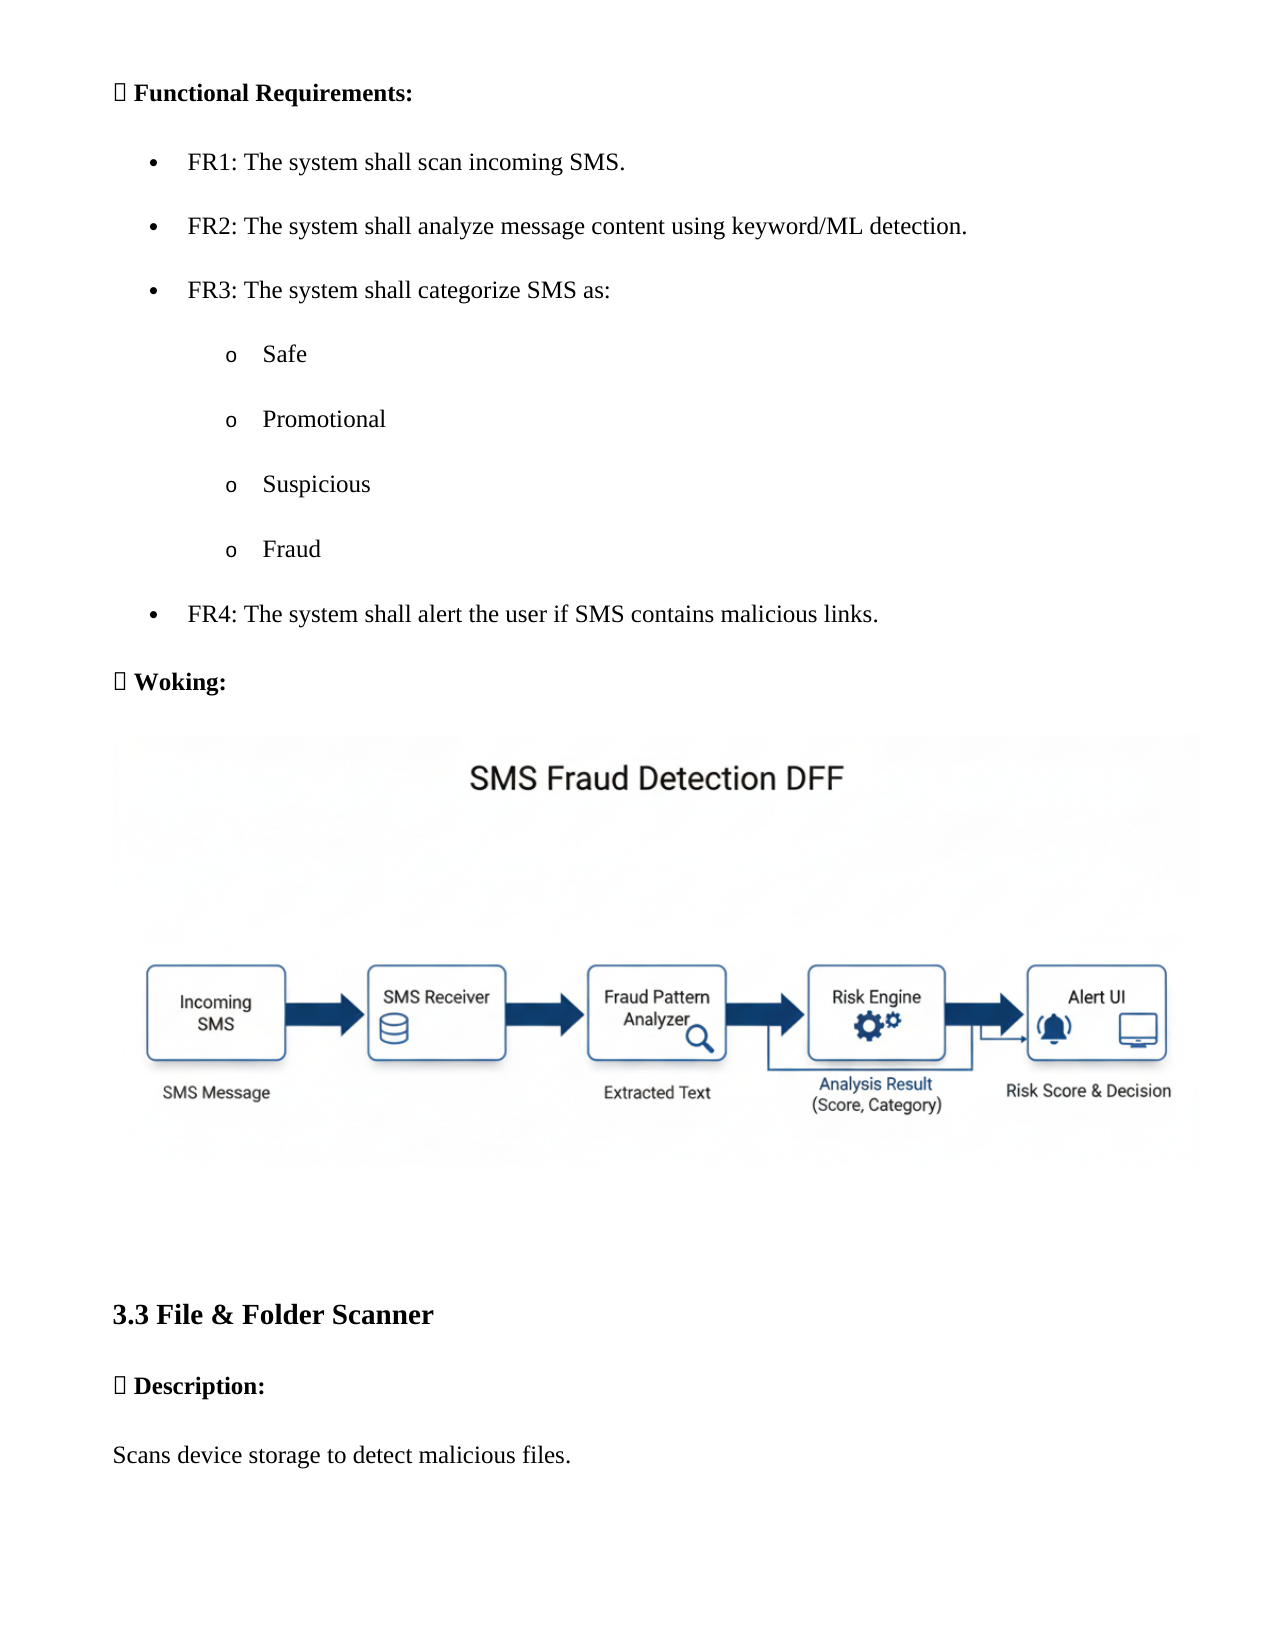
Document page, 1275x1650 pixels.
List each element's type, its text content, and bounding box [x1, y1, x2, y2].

picture [112, 735, 1200, 1166]
text 📌 Description: [112, 1368, 1200, 1402]
list Safe [225, 339, 1200, 368]
list FR3: The system shall categorize SMS as: [150, 275, 1200, 303]
text Scans device storage to detect malicious files. [112, 1440, 1200, 1469]
list Suspicious [225, 469, 1200, 499]
list FR1: The system shall scan incoming SMS. [150, 147, 1200, 176]
text 3.3 File & Folder Scanner [112, 1297, 1200, 1330]
list FR4: The system shall alert the user if SMS contains malicious links. [150, 599, 1200, 628]
list Fraud [225, 534, 1200, 564]
list Promotional [225, 404, 1200, 433]
list FR2: The system shall analyze message content using keyword/ML detection. [150, 211, 1200, 239]
text 🔹 Functional Requirements: [112, 75, 1200, 109]
text 🔹 Woking: [112, 663, 1200, 698]
